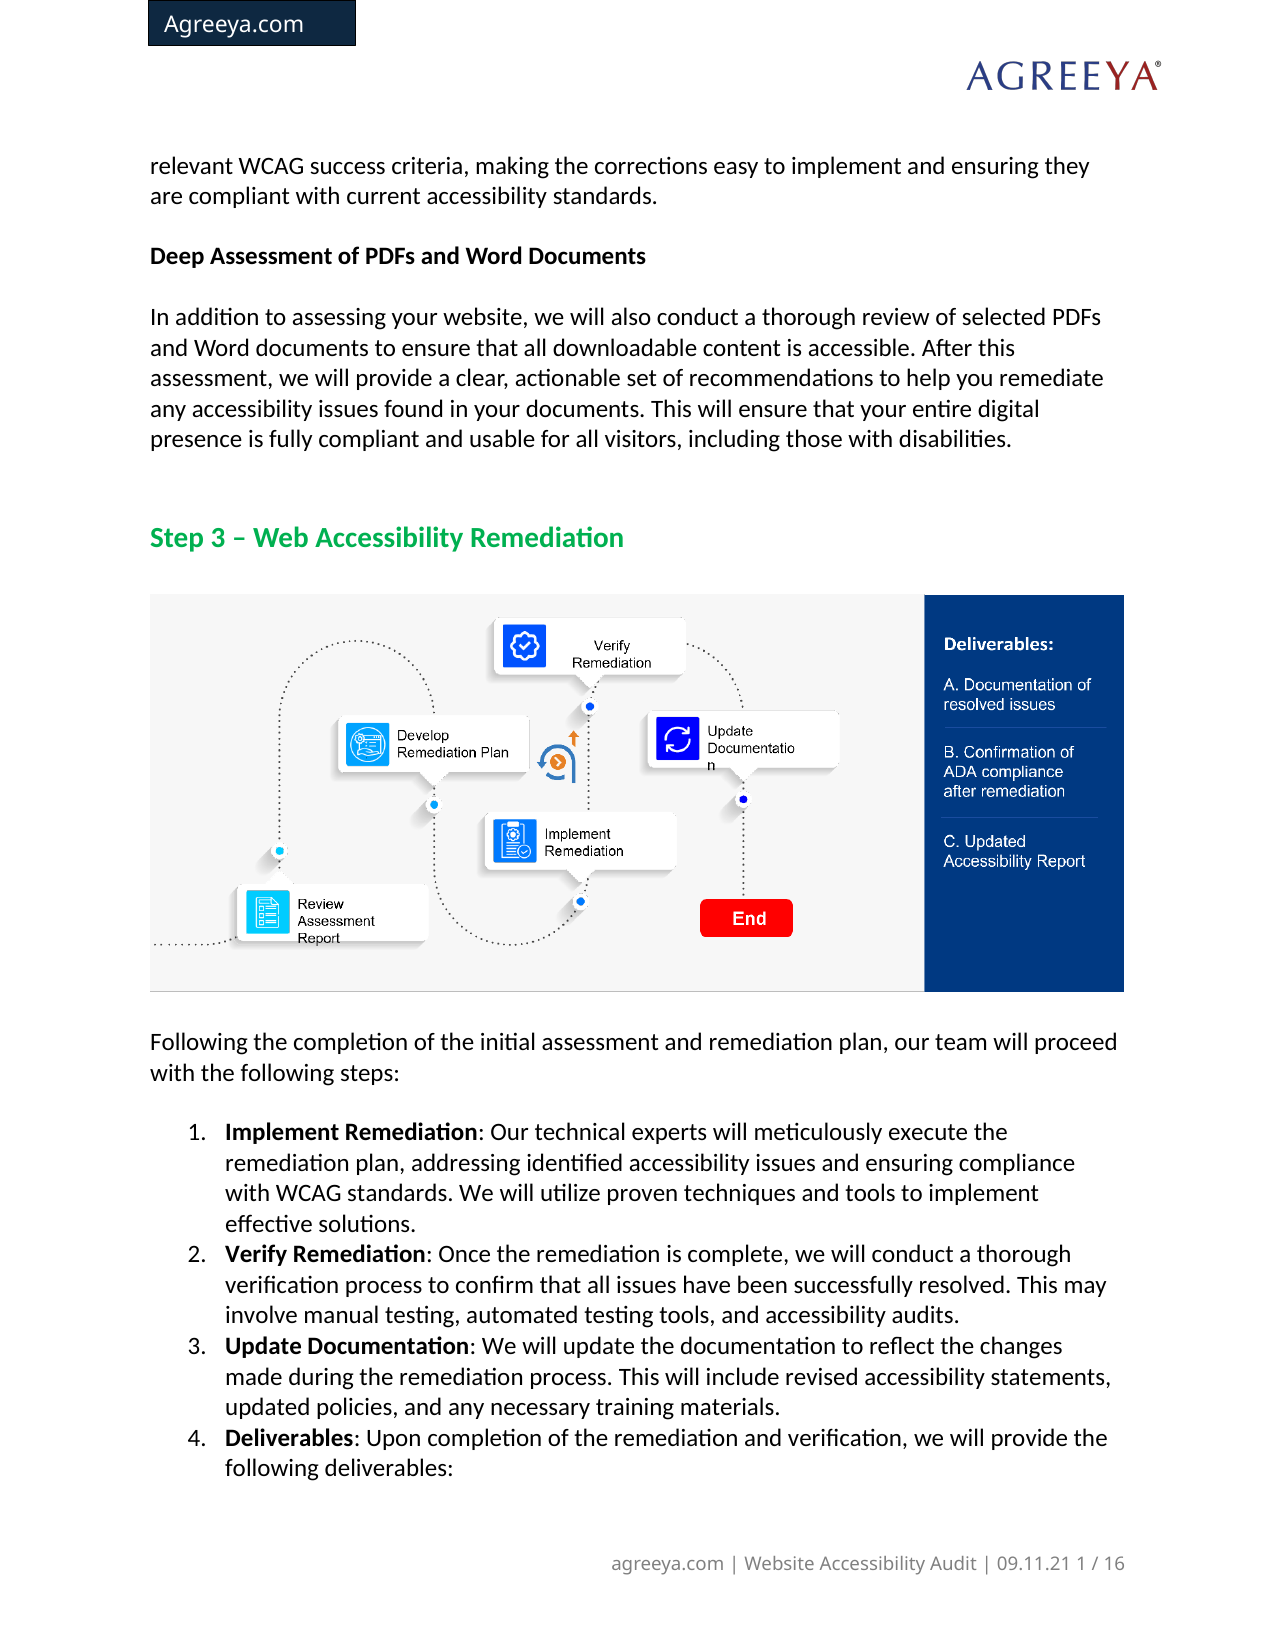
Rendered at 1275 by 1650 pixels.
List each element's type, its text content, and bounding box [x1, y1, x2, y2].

text Deep Assessment of PDFs and Word Documents In addition to assessing your website, we will also conduct a thorough review of selected PDFs and Word documents to ensure that all downloadable content is accessible. After this assessment, we will provide a clear, actionable set of recommendations to help you remediate any accessibility issues found in your documents. This will ensure that your entire digital presence is fully compliant and usable for all visitors, including those with disabilities. [150, 240, 1125, 454]
list Implement Remediation: Our technical experts will meticulously execute the remediation plan, addressing identified accessibility issues and ensuring compliance with WCAG standards. We will utilize proven techniques and tools to implement effective solutions. [187, 1117, 1125, 1239]
text Following the completion of the initial assessment and remediation plan, our team will proceed with the following steps: [150, 1026, 1125, 1087]
picture [961, 58, 1165, 92]
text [150, 150, 1125, 211]
picture [150, 594, 1124, 992]
list Update Documentation: We will update the documentation to reflect the changes made during the remediation process. This will include revised accessibility statements, updated policies, and any necessary training materials. [187, 1330, 1125, 1422]
list Verify Remediation: Once the remediation is complete, we will conduct a thorough verification process to confirm that all issues have been successfully resolved. This may involve manual testing, automated testing tools, and accessibility audits. [187, 1239, 1125, 1330]
list Deliverables: Upon completion of the remediation and verification, we will provide the following deliverables: [187, 1422, 1125, 1483]
